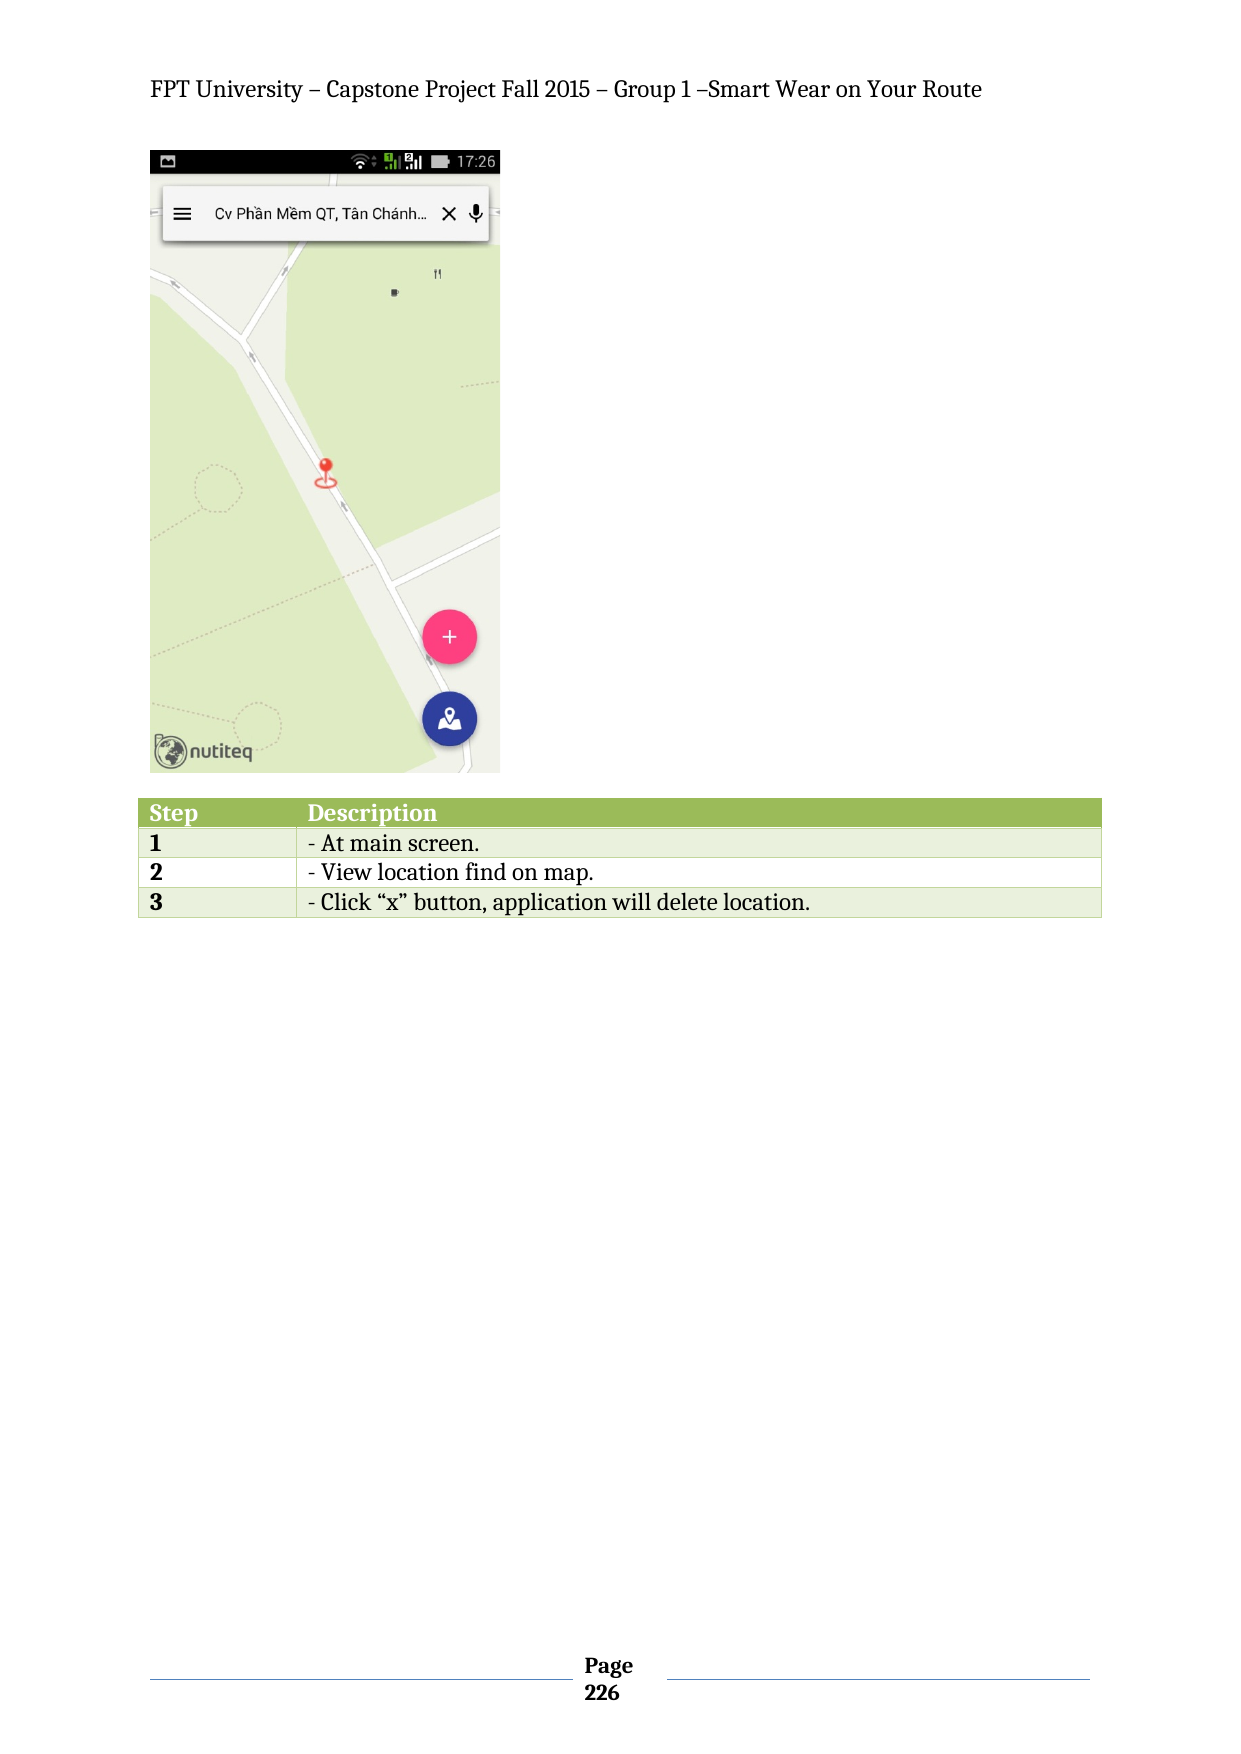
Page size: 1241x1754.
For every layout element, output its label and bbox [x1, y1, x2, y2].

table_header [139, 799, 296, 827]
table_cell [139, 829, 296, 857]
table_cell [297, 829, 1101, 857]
picture [150, 150, 501, 773]
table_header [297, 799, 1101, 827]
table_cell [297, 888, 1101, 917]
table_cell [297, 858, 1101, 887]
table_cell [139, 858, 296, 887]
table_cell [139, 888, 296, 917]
